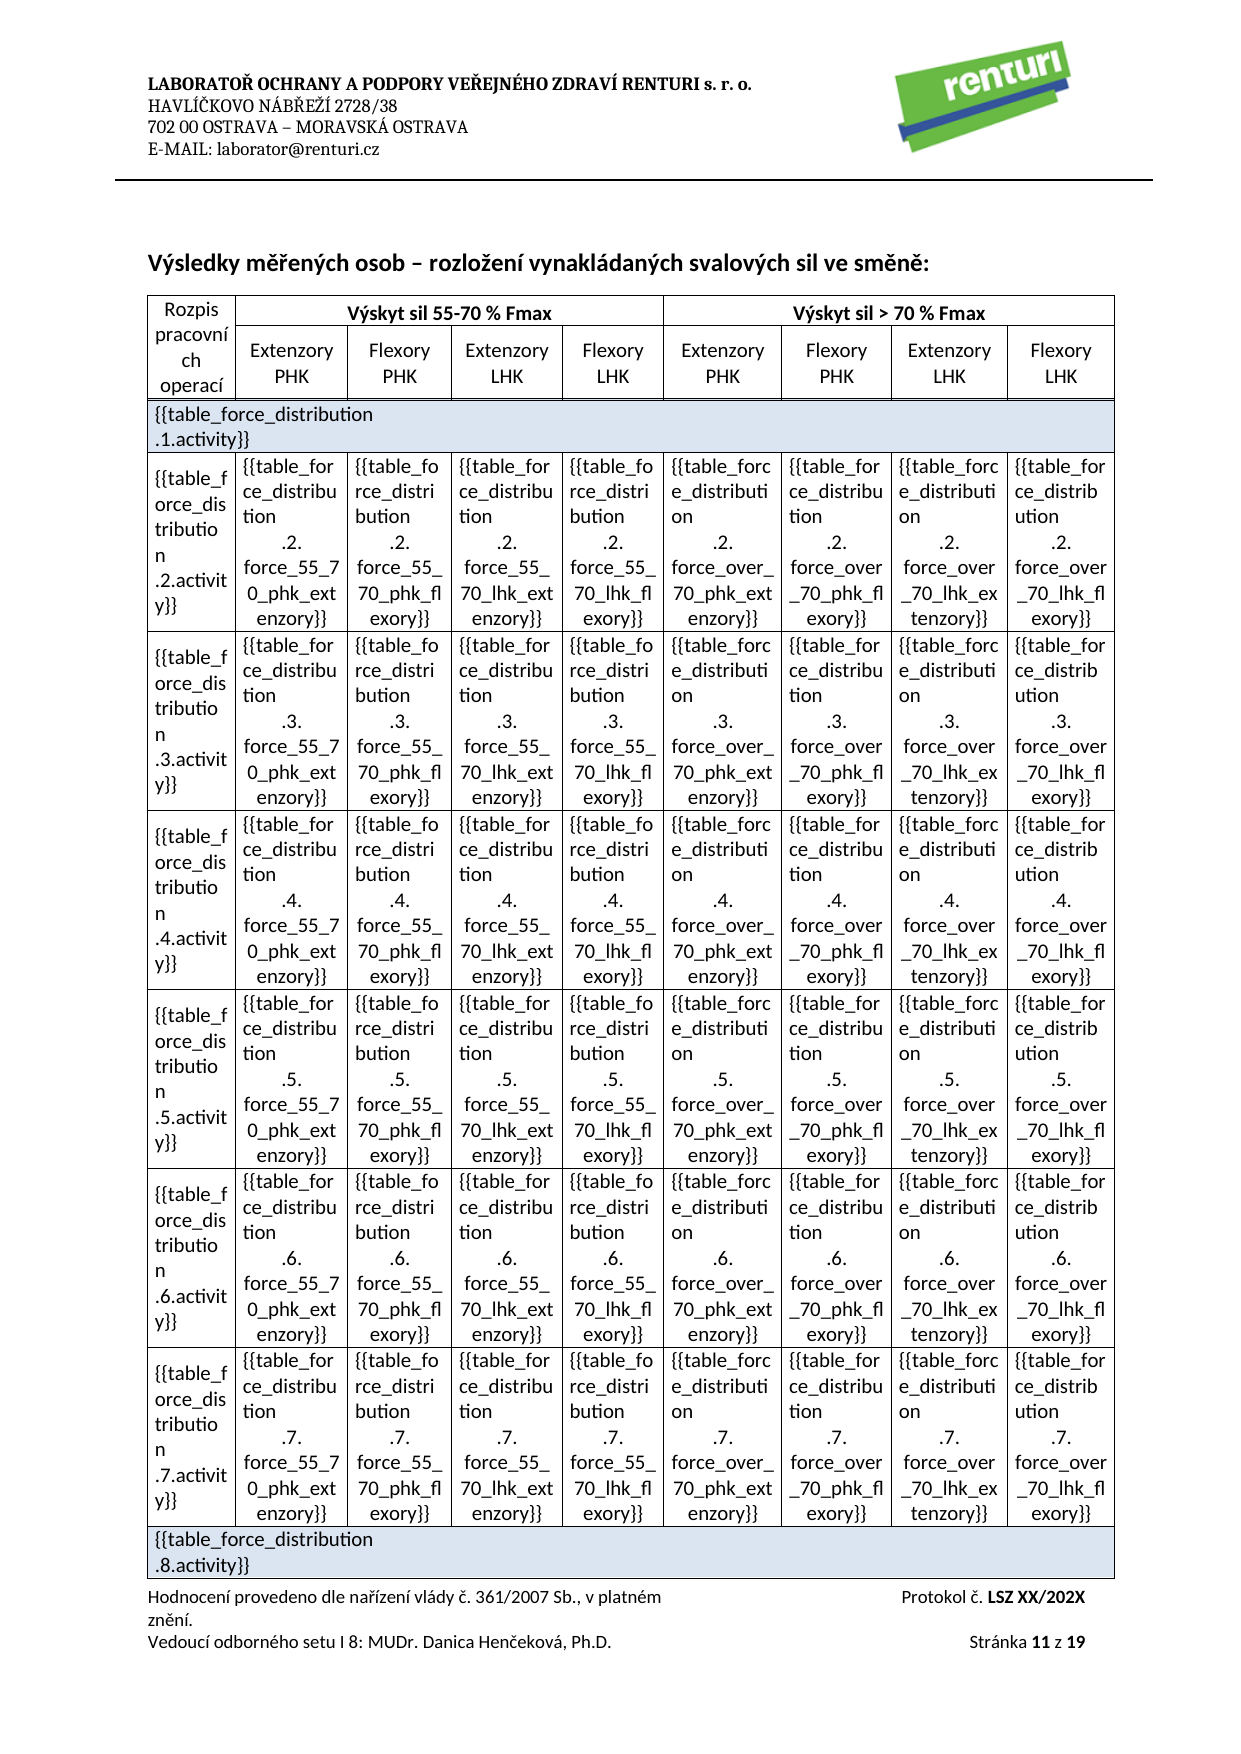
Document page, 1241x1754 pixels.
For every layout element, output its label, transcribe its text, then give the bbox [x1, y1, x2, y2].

table_cell {{table_force_distribution .5.activity}} [148, 990, 235, 1168]
table_cell {{table_force_distribution .7. force_55_70_lhk_flexory}} [563, 1348, 663, 1526]
table_cell {{table_force_distribution .7.activity}} [148, 1348, 235, 1526]
table_cell {{table_force_distribution .7. force_55_70_phk_extenzory}} [236, 1348, 347, 1526]
table_cell Extenzory PHK [236, 326, 347, 398]
table_cell Flexory PHK [348, 326, 451, 398]
table_cell {{table_force_distribution .4. force_55_70_phk_flexory}} [348, 811, 451, 989]
table_cell {{table_force_distribution .4. force_over_70_lhk_flexory}} [1008, 811, 1114, 989]
table_cell {{table_force_distribution .6. force_over_70_lhk_extenzory}} [892, 1169, 1007, 1347]
table_cell {{table_force_distribution .6. force_55_70_phk_flexory}} [348, 1169, 451, 1347]
table_cell {{table_force_distribution .7. force_over_70_lhk_flexory}} [1008, 1348, 1114, 1526]
table_cell {{table_force_distribution .5. force_55_70_lhk_extenzory}} [452, 990, 562, 1168]
table_cell {{table_force_distribution .6.activity}} [148, 1169, 235, 1347]
table_cell Flexory LHK [1008, 326, 1114, 398]
table_cell {{table_force_distribution .3.activity}} [148, 632, 235, 810]
table_header Rozpis pracovních operací [148, 296, 235, 398]
table_cell Flexory LHK [563, 326, 663, 398]
table_cell {{table_force_distribution .2. force_over_70_phk_extenzory}} [664, 453, 781, 631]
table_cell {{table_force_distribution .2. force_55_70_lhk_extenzory}} [452, 453, 562, 631]
text Výsledky měřených osob – rozložení vynakládaných svalových sil ve směně: [148, 248, 1107, 278]
table_cell {{table_force_distribution .3. force_over_70_phk_flexory}} [782, 632, 891, 810]
table_header Výskyt sil 55-70 % Fmax [236, 296, 663, 325]
table_cell {{table_force_distribution .8.activity}} [148, 1527, 1114, 1577]
table_cell {{table_force_distribution .5. force_over_70_lhk_flexory}} [1008, 990, 1114, 1168]
table_cell {{table_force_distribution .7. force_55_70_phk_flexory}} [348, 1348, 451, 1526]
table_cell {{table_force_distribution .6. force_55_70_lhk_flexory}} [563, 1169, 663, 1347]
table_cell {{table_force_distribution .3. force_55_70_lhk_flexory}} [563, 632, 663, 810]
table_cell {{table_force_distribution .5. force_over_70_phk_extenzory}} [664, 990, 781, 1168]
table_cell {{table_force_distribution .2. force_over_70_phk_flexory}} [782, 453, 891, 631]
table_cell {{table_force_distribution .7. force_55_70_lhk_extenzory}} [452, 1348, 562, 1526]
table_cell {{table_force_distribution .7. force_over_70_lhk_extenzory}} [892, 1348, 1007, 1526]
table_cell {{table_force_distribution .6. force_over_70_phk_flexory}} [782, 1169, 891, 1347]
table_cell {{table_force_distribution .4. force_over_70_phk_flexory}} [782, 811, 891, 989]
table_cell {{table_force_distribution .4. force_55_70_lhk_extenzory}} [452, 811, 562, 989]
table_cell Extenzory PHK [664, 326, 781, 398]
table_cell {{table_force_distribution .6. force_over_70_lhk_flexory}} [1008, 1169, 1114, 1347]
table_cell {{table_force_distribution .6. force_55_70_phk_extenzory}} [236, 1169, 347, 1347]
table_cell {{table_force_distribution .6. force_55_70_lhk_extenzory}} [452, 1169, 562, 1347]
table_cell {{table_force_distribution .5. force_55_70_phk_extenzory}} [236, 990, 347, 1168]
table_cell Extenzory LHK [452, 326, 562, 398]
picture [861, 31, 1119, 157]
table_cell {{table_force_distribution .4. force_over_70_phk_extenzory}} [664, 811, 781, 989]
table_cell {{table_force_distribution .2. force_55_70_lhk_flexory}} [563, 453, 663, 631]
table_cell {{table_force_distribution .4. force_55_70_lhk_flexory}} [563, 811, 663, 989]
table_cell Extenzory LHK [892, 326, 1007, 398]
table_cell {{table_force_distribution .2. force_over_70_lhk_flexory}} [1008, 453, 1114, 631]
table_cell {{table_force_distribution .5. force_over_70_lhk_extenzory}} [892, 990, 1007, 1168]
table_cell {{table_force_distribution .5. force_55_70_phk_flexory}} [348, 990, 451, 1168]
table_cell {{table_force_distribution .5. force_55_70_lhk_flexory}} [563, 990, 663, 1168]
table_cell {{table_force_distribution .3. force_over_70_lhk_extenzory}} [892, 632, 1007, 810]
table_cell {{table_force_distribution .2. force_55_70_phk_extenzory}} [236, 453, 347, 631]
table_cell {{table_force_distribution .7. force_over_70_phk_flexory}} [782, 1348, 891, 1526]
table_cell {{table_force_distribution .4.activity}} [148, 811, 235, 989]
table_header Výskyt sil > 70 % Fmax [664, 296, 1114, 325]
table_cell {{table_force_distribution .1.activity}} [148, 401, 1114, 452]
table_cell {{table_force_distribution .3. force_55_70_phk_flexory}} [348, 632, 451, 810]
table_cell {{table_force_distribution .4. force_over_70_lhk_extenzory}} [892, 811, 1007, 989]
table_cell {{table_force_distribution .3. force_over_70_phk_extenzory}} [664, 632, 781, 810]
table_cell {{table_force_distribution .2.activity}} [148, 453, 235, 631]
table_cell Flexory PHK [782, 326, 891, 398]
table_cell {{table_force_distribution .3. force_55_70_lhk_extenzory}} [452, 632, 562, 810]
table_cell {{table_force_distribution .3. force_55_70_phk_extenzory}} [236, 632, 347, 810]
table_cell {{table_force_distribution .2. force_55_70_phk_flexory}} [348, 453, 451, 631]
table_cell {{table_force_distribution .2. force_over_70_lhk_extenzory}} [892, 453, 1007, 631]
table_cell {{table_force_distribution .7. force_over_70_phk_extenzory}} [664, 1348, 781, 1526]
table_cell {{table_force_distribution .6. force_over_70_phk_extenzory}} [664, 1169, 781, 1347]
table_cell {{table_force_distribution .4. force_55_70_phk_extenzory}} [236, 811, 347, 989]
table_cell {{table_force_distribution .5. force_over_70_phk_flexory}} [782, 990, 891, 1168]
table_cell {{table_force_distribution .3. force_over_70_lhk_flexory}} [1008, 632, 1114, 810]
